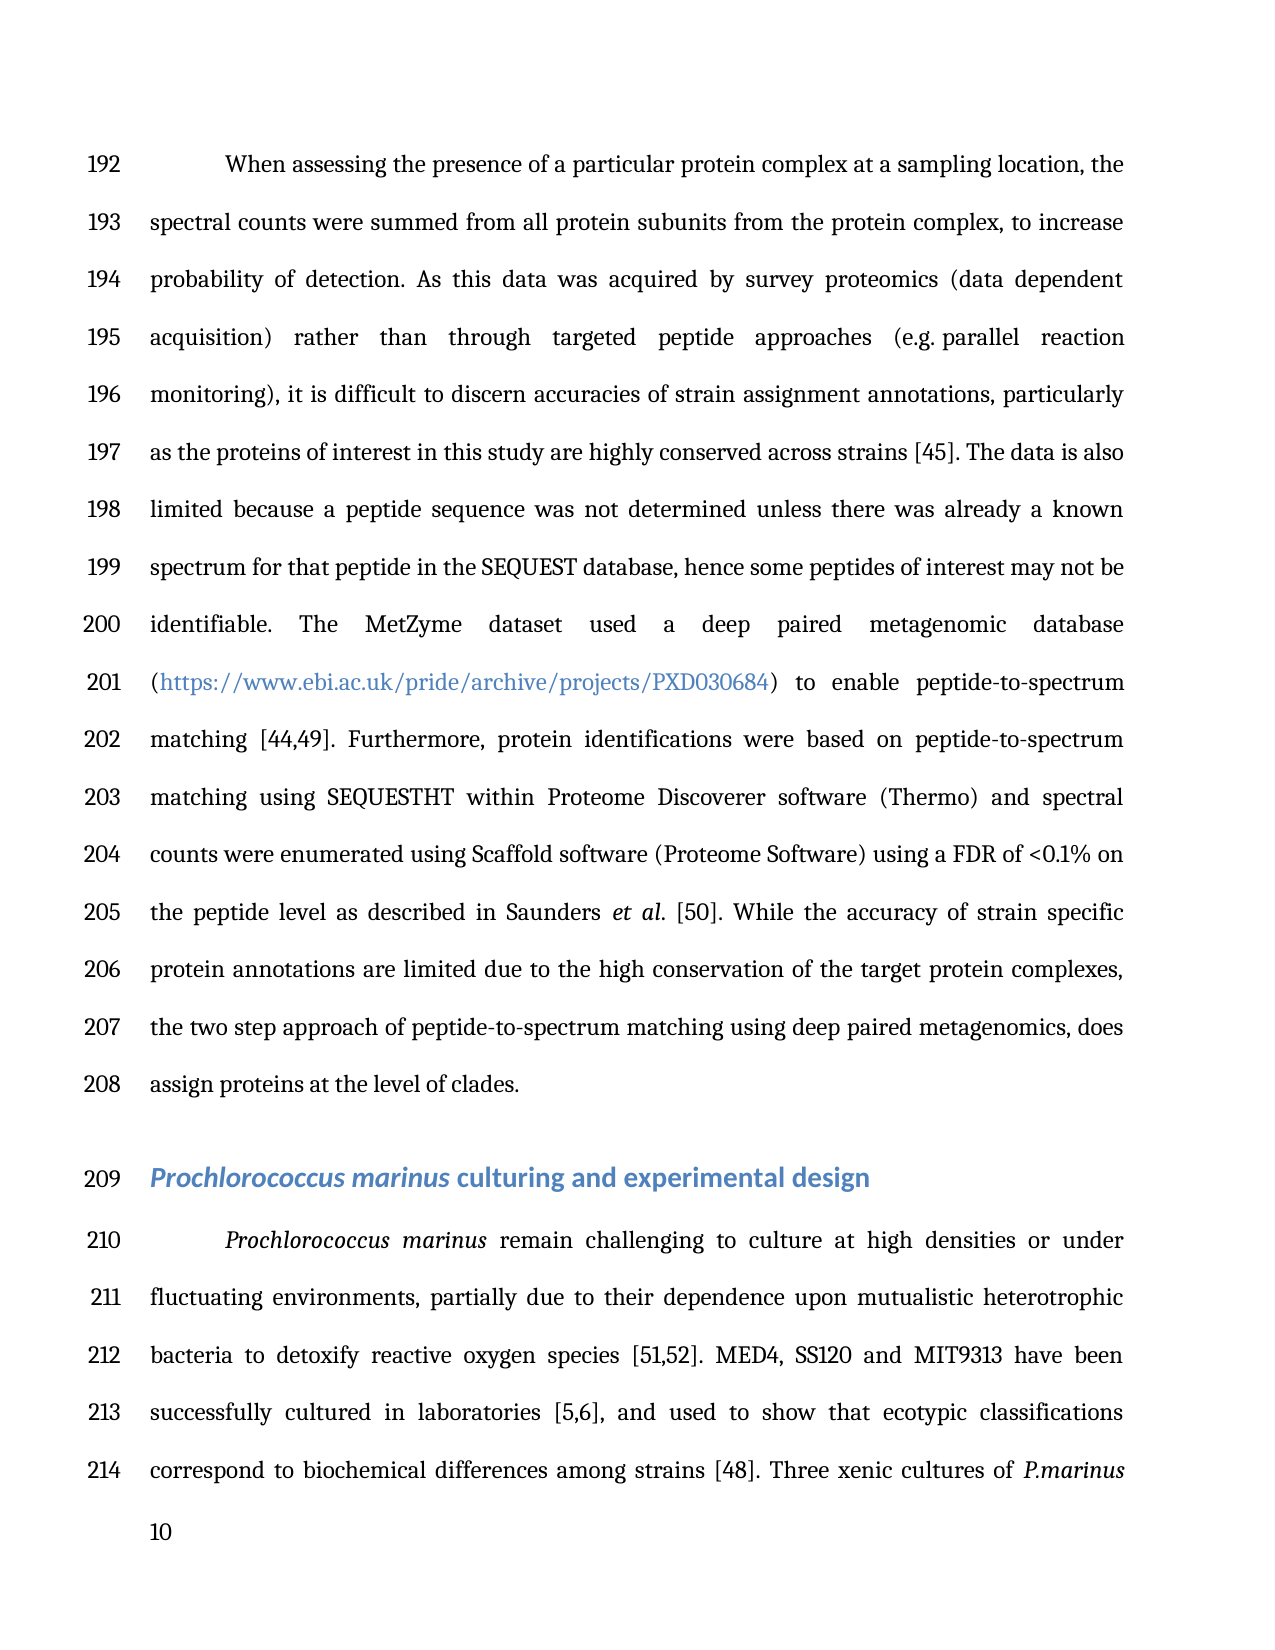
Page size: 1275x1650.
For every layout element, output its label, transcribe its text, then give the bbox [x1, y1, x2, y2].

subtitle Prochlorococcus marinus culturing and experimental design [150, 1159, 1125, 1194]
text When assessing the presence of a particular protein complex at a sampling location, the spectral counts were summed from all protein subunits from the protein complex, to increase probability of detection. As this data was acquired by survey proteomics (data dependent acquisition) rather than through targeted peptide approaches (e.g. parallel reaction monitoring), it is difficult to discern accuracies of strain assignment annotations, particularly as the proteins of interest in this study are highly conserved across strains [45]. The data is also limited because a peptide sequence was not determined unless there was already a known spectrum for that peptide in the SEQUEST database, hence some peptides of interest may not be identifiable. The MetZyme dataset used a deep paired metagenomic database (https://www.ebi.ac.uk/pride/archive/projects/PXD030684) to enable peptide-to-spectrum matching [44,49]. Furthermore, protein identifications were based on peptide-to-spectrum matching using SEQUESTHT within Proteome Discoverer software (Thermo) and spectral counts were enumerated using Scaffold software (Proteome Software) using a FDR of <0.1% on the peptide level as described in Saunders et al. [50]. While the accuracy of strain specific protein annotations are limited due to the high conservation of the target protein complexes, the two step approach of peptide-to-spectrum matching using deep paired metagenomics, does assign proteins at the level of clades. [150, 150, 1125, 1099]
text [150, 1226, 1125, 1484]
